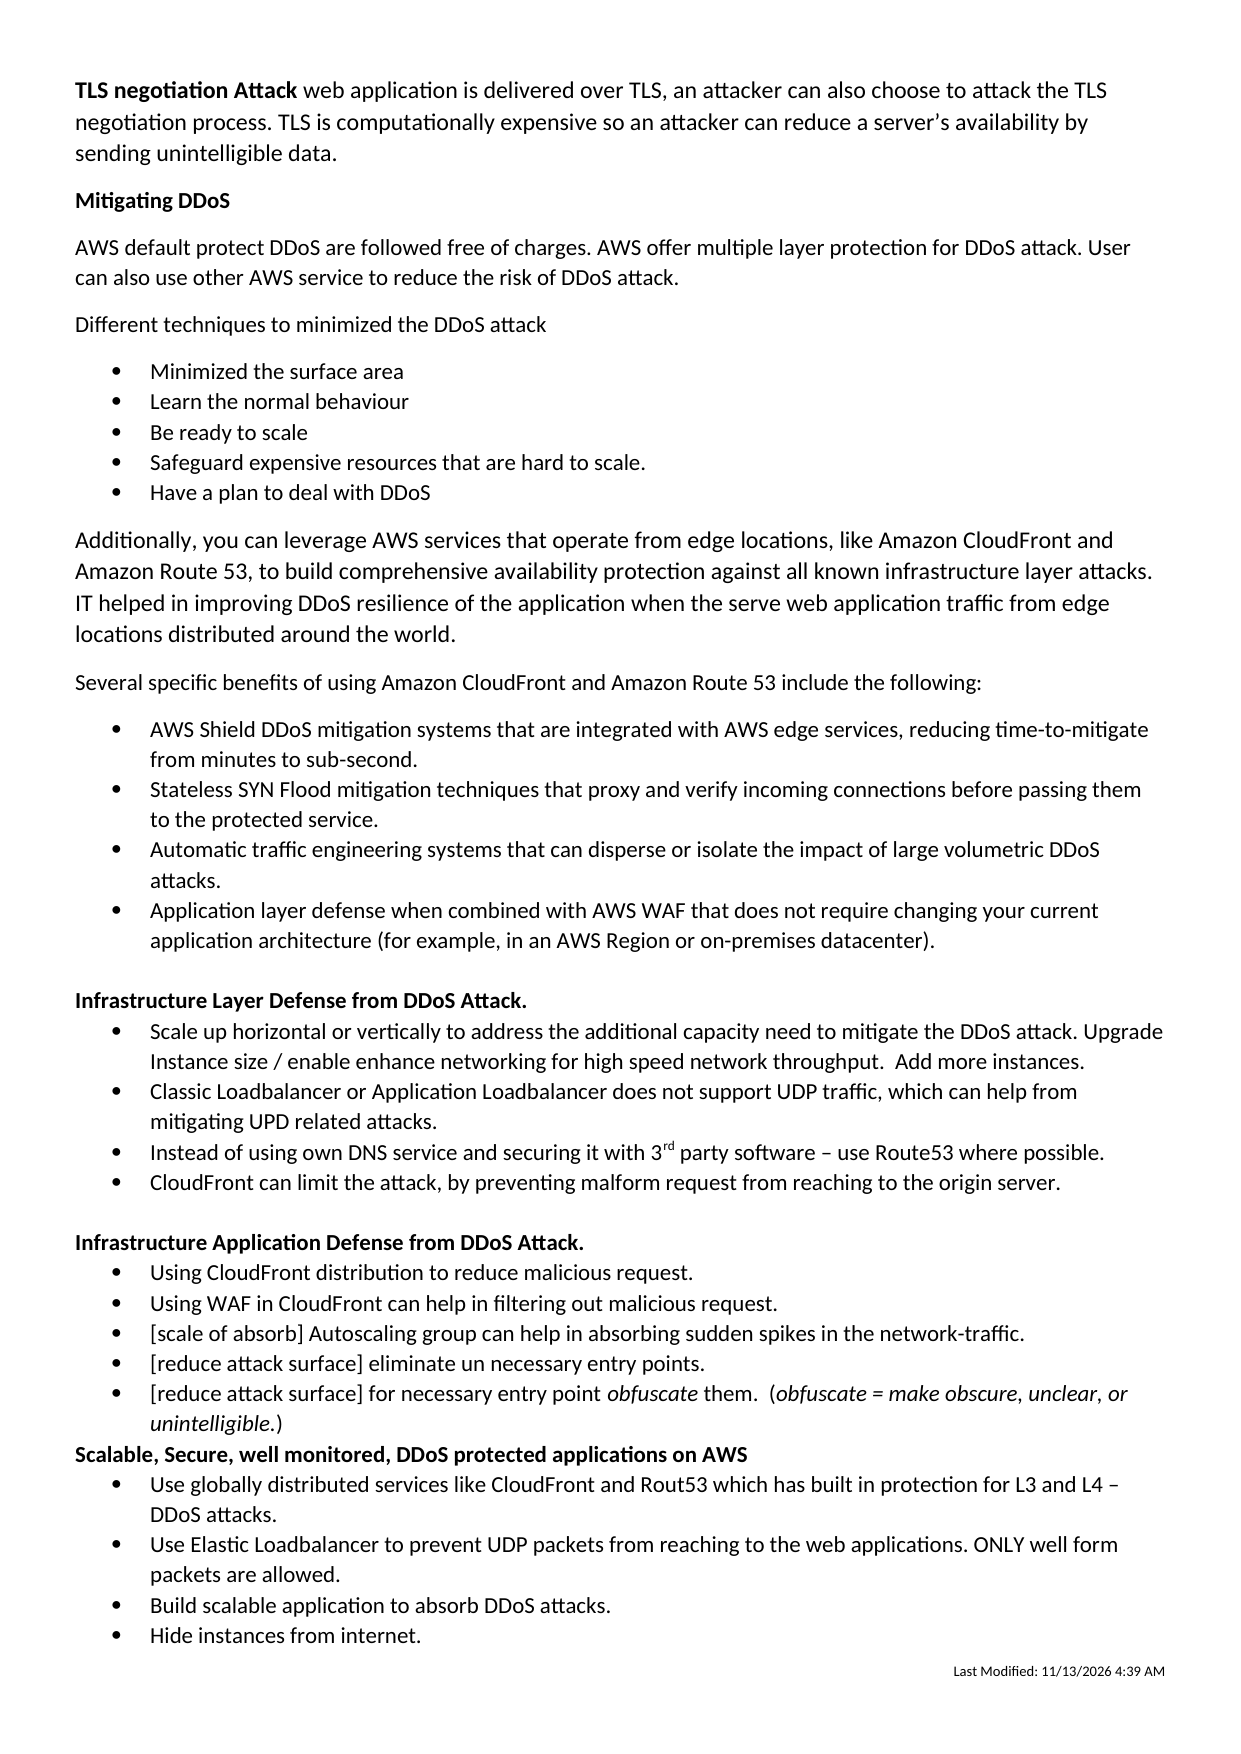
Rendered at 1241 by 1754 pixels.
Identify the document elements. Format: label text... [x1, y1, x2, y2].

list Have a plan to deal with DDoS [112, 478, 1165, 506]
text AWS default protect DDoS are followed free of charges. AWS offer multiple layer protection for DDoS attack. User can also use other AWS service to reduce the risk of DDoS attack. [75, 233, 1165, 291]
list [reduce attack surface] eliminate un necessary entry points. [112, 1349, 1165, 1377]
list Be ready to scale [112, 418, 1165, 446]
list Use Elastic Loadbalancer to prevent UDP packets from reaching to the web applications. ONLY well form packets are allowed. [112, 1530, 1165, 1588]
list Instead of using own DNS service and securing it with 3rd party software – use Route53 where possible. [112, 1138, 1165, 1166]
list Using CloudFront distribution to reduce malicious request. [112, 1258, 1165, 1286]
list [reduce attack surface] for necessary entry point obfuscate them. (obfuscate = make obscure, unclear, or unintelligible.) [112, 1379, 1165, 1437]
text Additionally, you can leverage AWS services that operate from edge locations, like Amazon CloudFront and Amazon Route 53, to build comprehensive availability protection against all known infrastructure layer attacks. IT helped in improving DDoS resilience of the application when the serve web application traffic from edge locations distributed around the world. [75, 525, 1165, 649]
list Build scalable application to absorb DDoS attacks. [112, 1591, 1165, 1619]
text Scalable, Secure, well monitored, DDoS protected applications on AWS [75, 1440, 1165, 1468]
list [scale of absorb] Autoscaling group can help in absorbing sudden spikes in the network-traffic. [112, 1319, 1165, 1347]
text TLS negotiation Attack web application is delivered over TLS, an attacker can also choose to attack the TLS negotiation process. TLS is computationally expensive so an attacker can reduce a server’s availability by sending unintelligible data. [75, 75, 1165, 167]
text Infrastructure Application Defense from DDoS Attack. [75, 1228, 1165, 1256]
list Hide instances from internet. [112, 1621, 1165, 1649]
list Automatic traffic engineering systems that can disperse or isolate the impact of large volumetric DDoS attacks. [112, 836, 1165, 894]
list Minimized the surface area [112, 357, 1165, 385]
list Scale up horizontal or vertically to address the additional capacity need to mitigate the DDoS attack. Upgrade Instance size / enable enhance networking for high speed network throughput. Add more instances. [112, 1017, 1165, 1075]
list CloudFront can limit the attack, by preventing malform request from reaching to the origin server. [112, 1168, 1165, 1196]
list Learn the normal behaviour [112, 387, 1165, 415]
text Several specific benefits of using Amazon CloudFront and Amazon Route 53 include the following: [75, 668, 1165, 696]
list Classic Loadbalancer or Application Loadbalancer does not support UDP traffic, which can help from mitigating UPD related attacks. [112, 1077, 1165, 1135]
list Stateless SYN Flood mitigation techniques that proxy and verify incoming connections before passing them to the protected service. [112, 775, 1165, 833]
list Safeguard expensive resources that are hard to scale. [112, 448, 1165, 476]
list Using WAF in CloudFront can help in filtering out malicious request. [112, 1289, 1165, 1317]
list Use globally distributed services like CloudFront and Rout53 which has built in protection for L3 and L4 – DDoS attacks. [112, 1470, 1165, 1528]
list Application layer defense when combined with AWS WAF that does not require changing your current application architecture (for example, in an AWS Region or on-premises datacenter). [112, 896, 1165, 954]
list AWS Shield DDoS mitigation systems that are integrated with AWS edge services, reducing time-to-mitigate from minutes to sub-second. [112, 715, 1165, 773]
text Mitigating DDoS [75, 186, 1165, 214]
text Different techniques to minimized the DDoS attack [75, 310, 1165, 338]
text Infrastructure Layer Defense from DDoS Attack. [75, 987, 1165, 1014]
